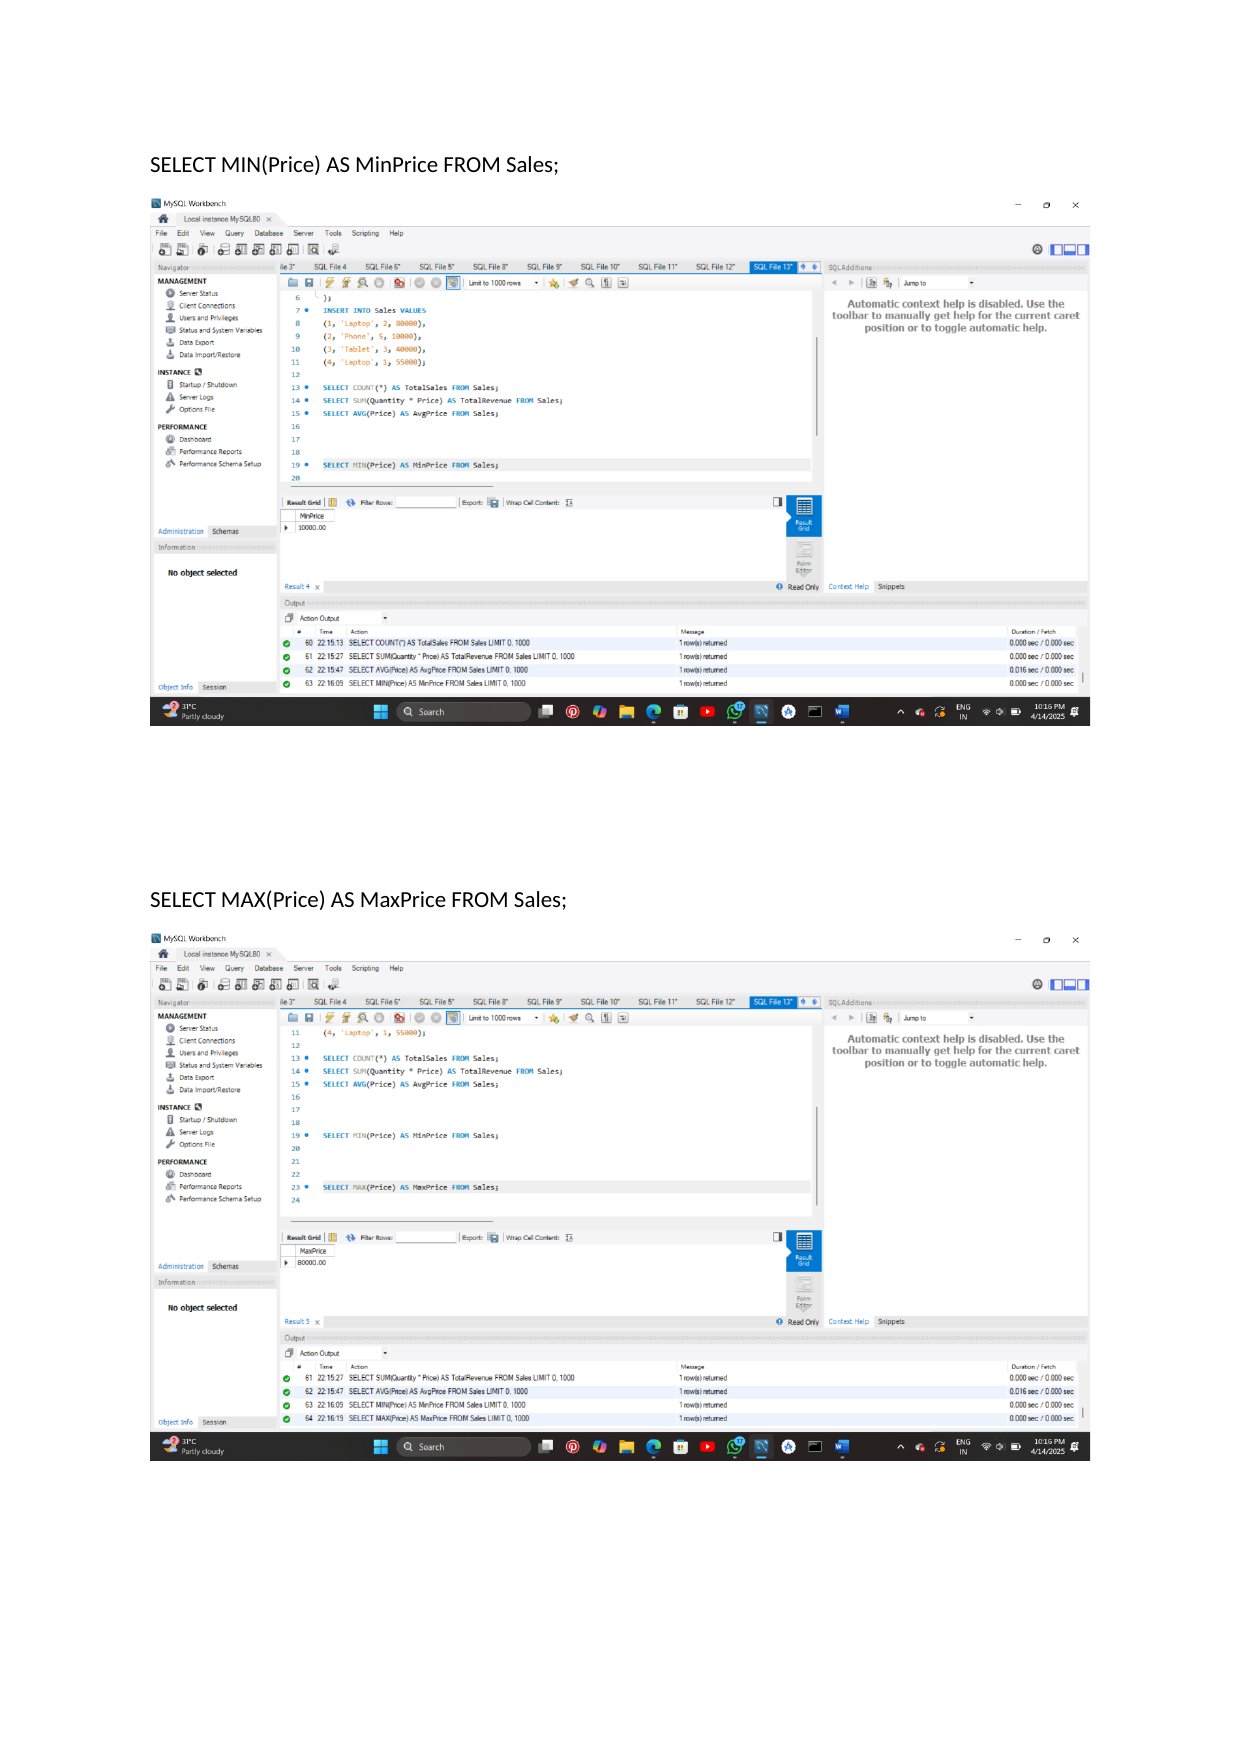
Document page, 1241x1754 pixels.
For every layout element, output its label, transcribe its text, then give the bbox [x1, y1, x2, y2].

text SELECT MAX(Price) AS MaxPrice FROM Sales; [150, 885, 1090, 913]
picture [150, 932, 1091, 1461]
text SELECT MIN(Price) AS MinPrice FROM Sales; [150, 150, 1090, 178]
picture [150, 196, 1091, 726]
